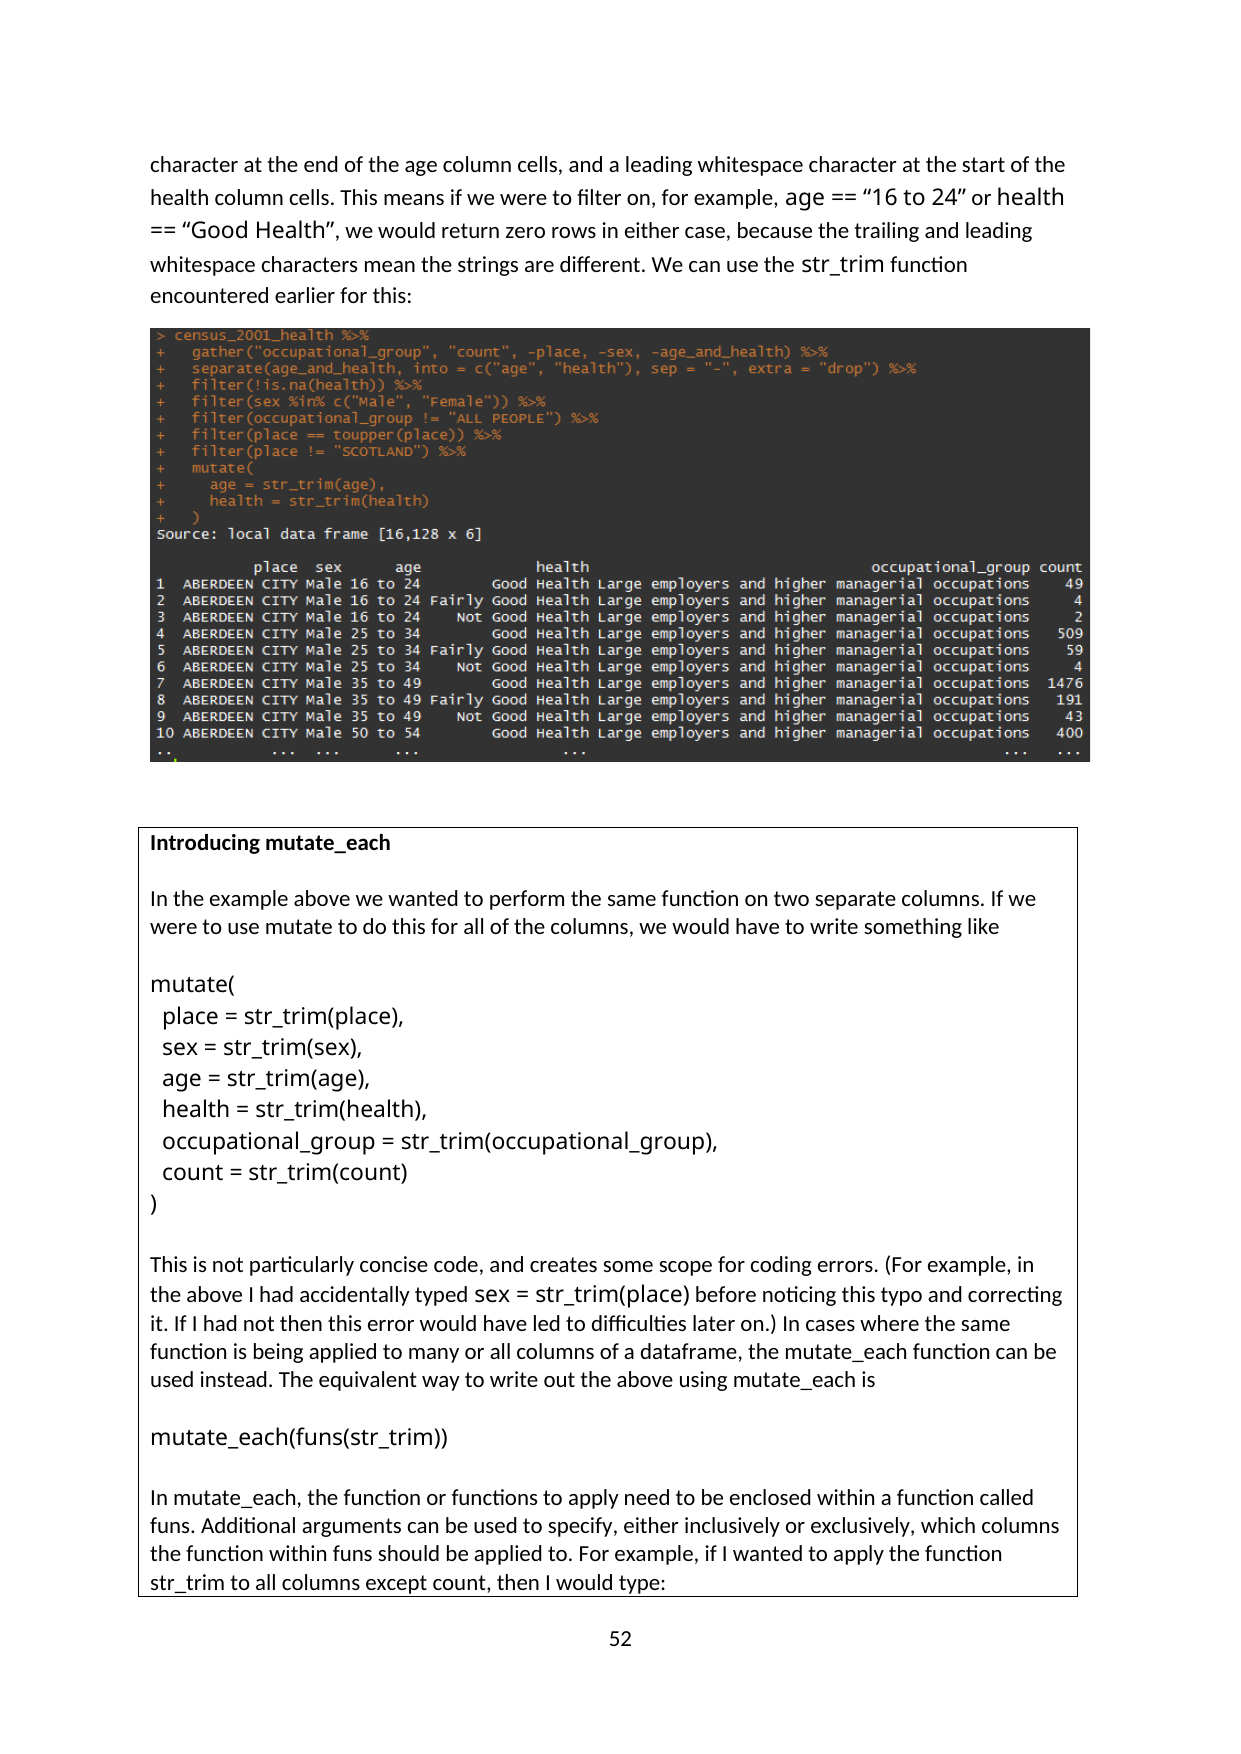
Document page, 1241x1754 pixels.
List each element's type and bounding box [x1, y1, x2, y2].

table_header [139, 828, 1077, 1596]
text [150, 150, 1090, 309]
picture [150, 328, 1091, 762]
